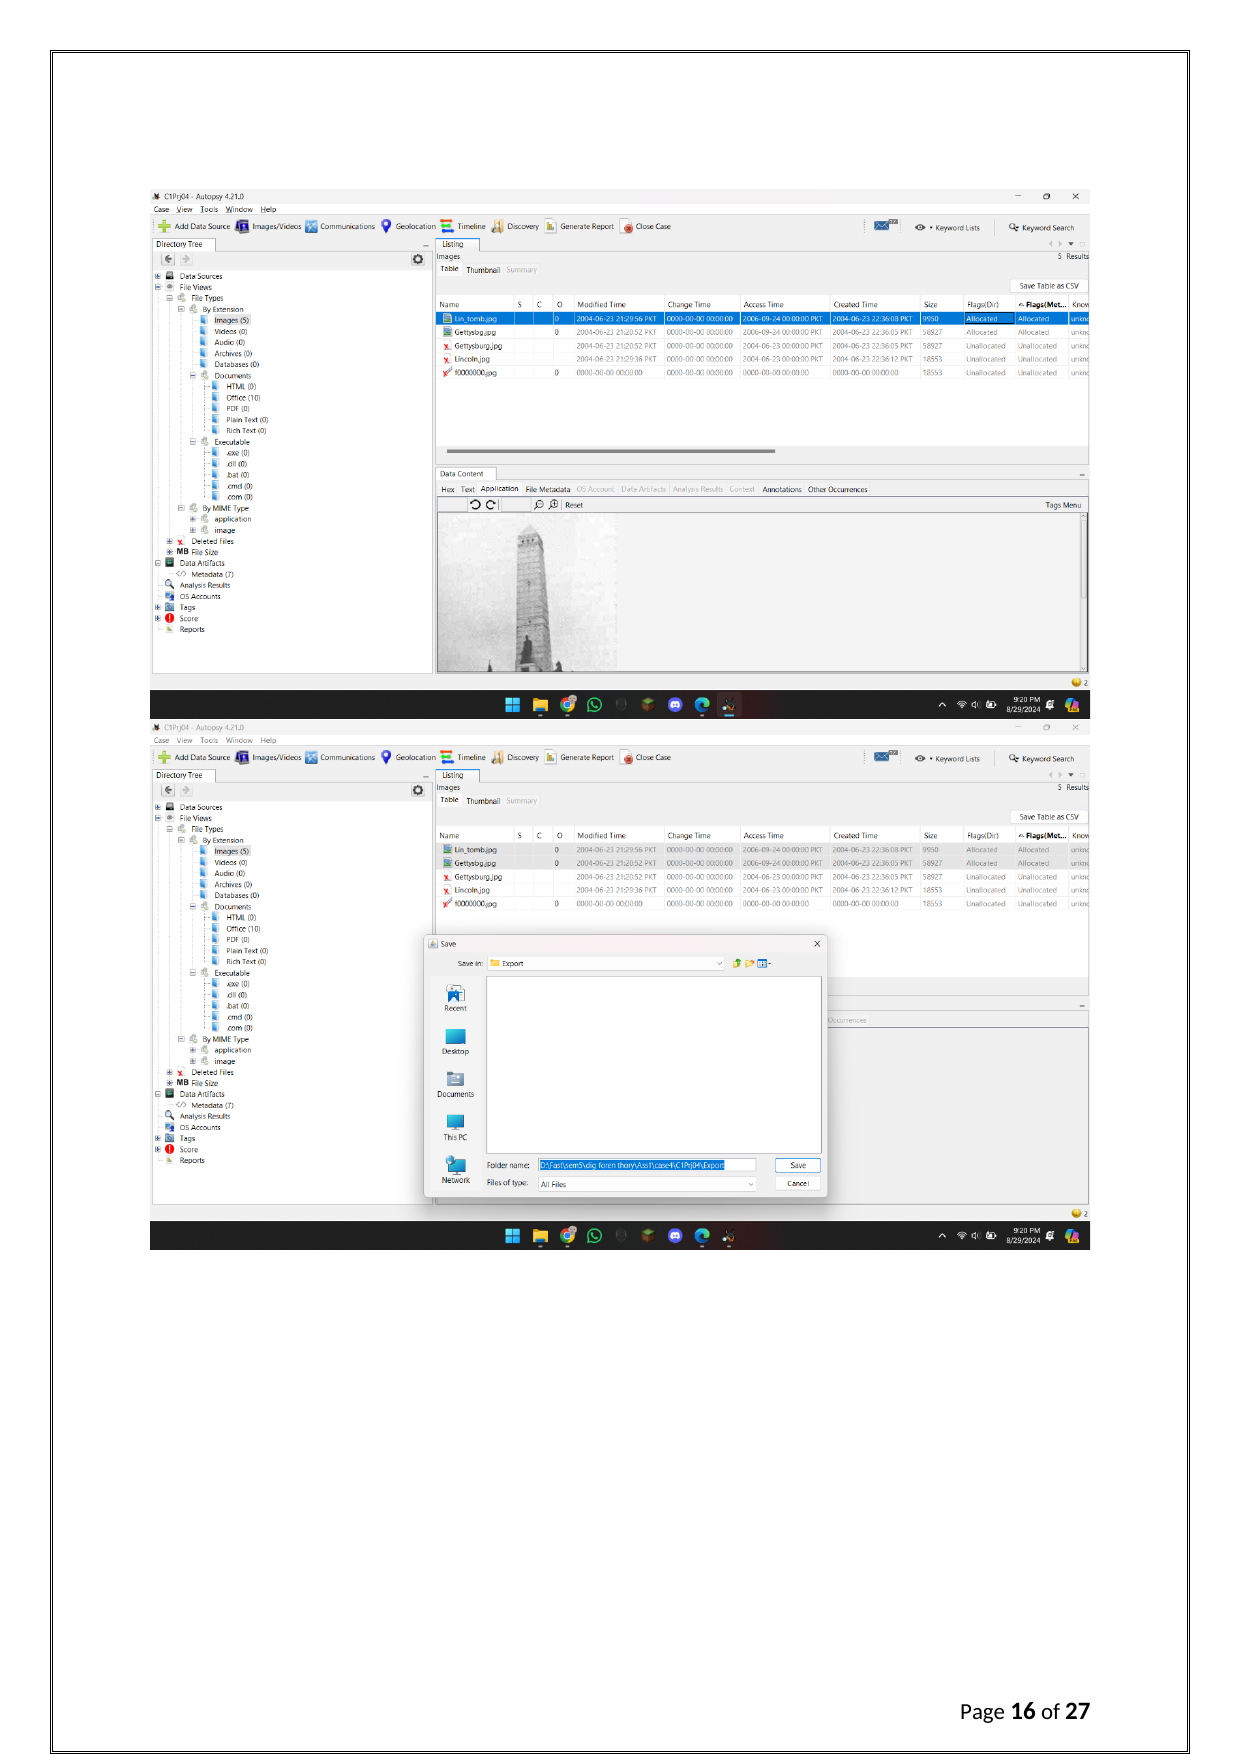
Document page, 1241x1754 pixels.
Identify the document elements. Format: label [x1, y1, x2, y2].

picture [150, 720, 1091, 1250]
picture [150, 189, 1091, 719]
